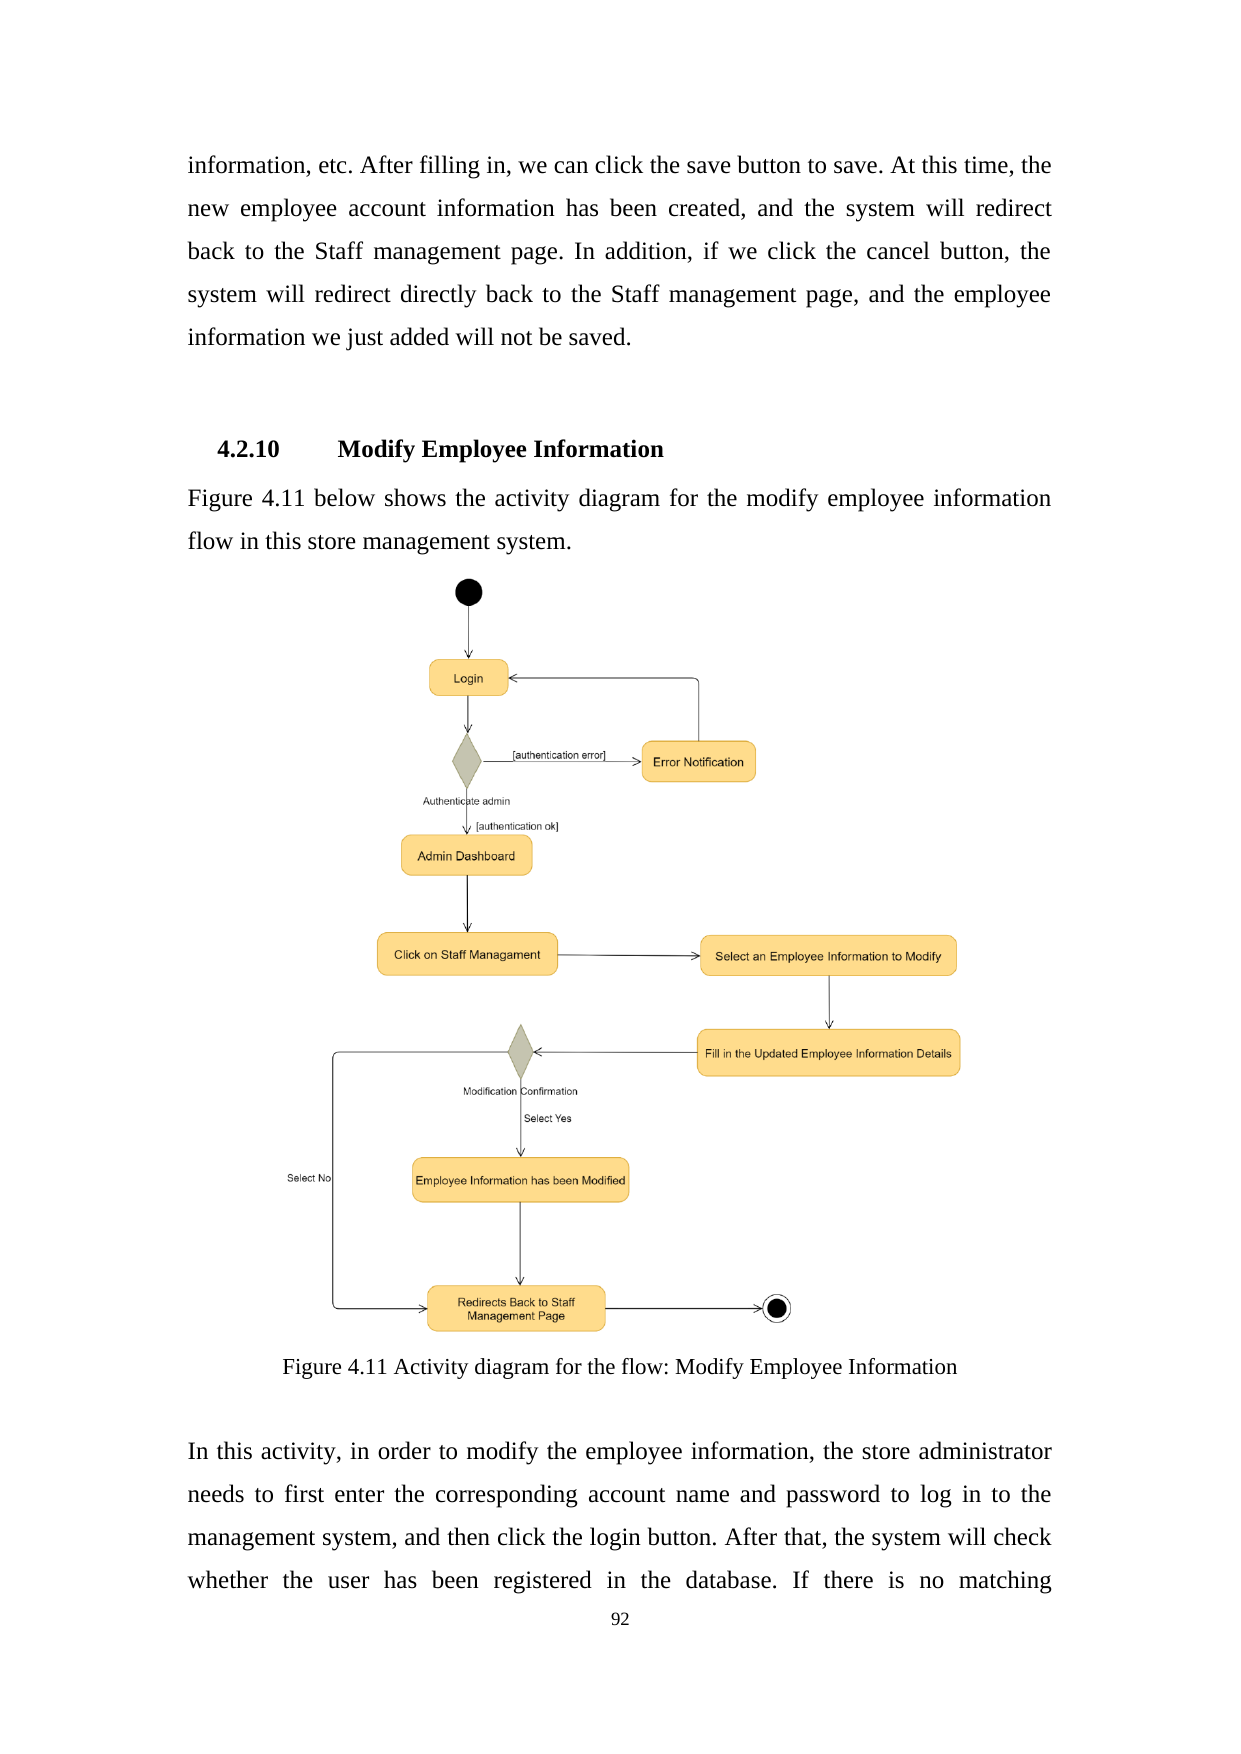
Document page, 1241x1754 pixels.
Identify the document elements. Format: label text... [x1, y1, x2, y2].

text Figure 4.11 below shows the activity diagram for the modify employee information flow in this store management system. [187, 483, 1053, 555]
picture [272, 569, 968, 1339]
subtitle Modify Employee Information [217, 434, 1053, 462]
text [187, 150, 1053, 351]
text Figure 4.11 Activity diagram for the flow: Modify Employee Information [187, 1353, 1053, 1379]
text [187, 1436, 1053, 1594]
